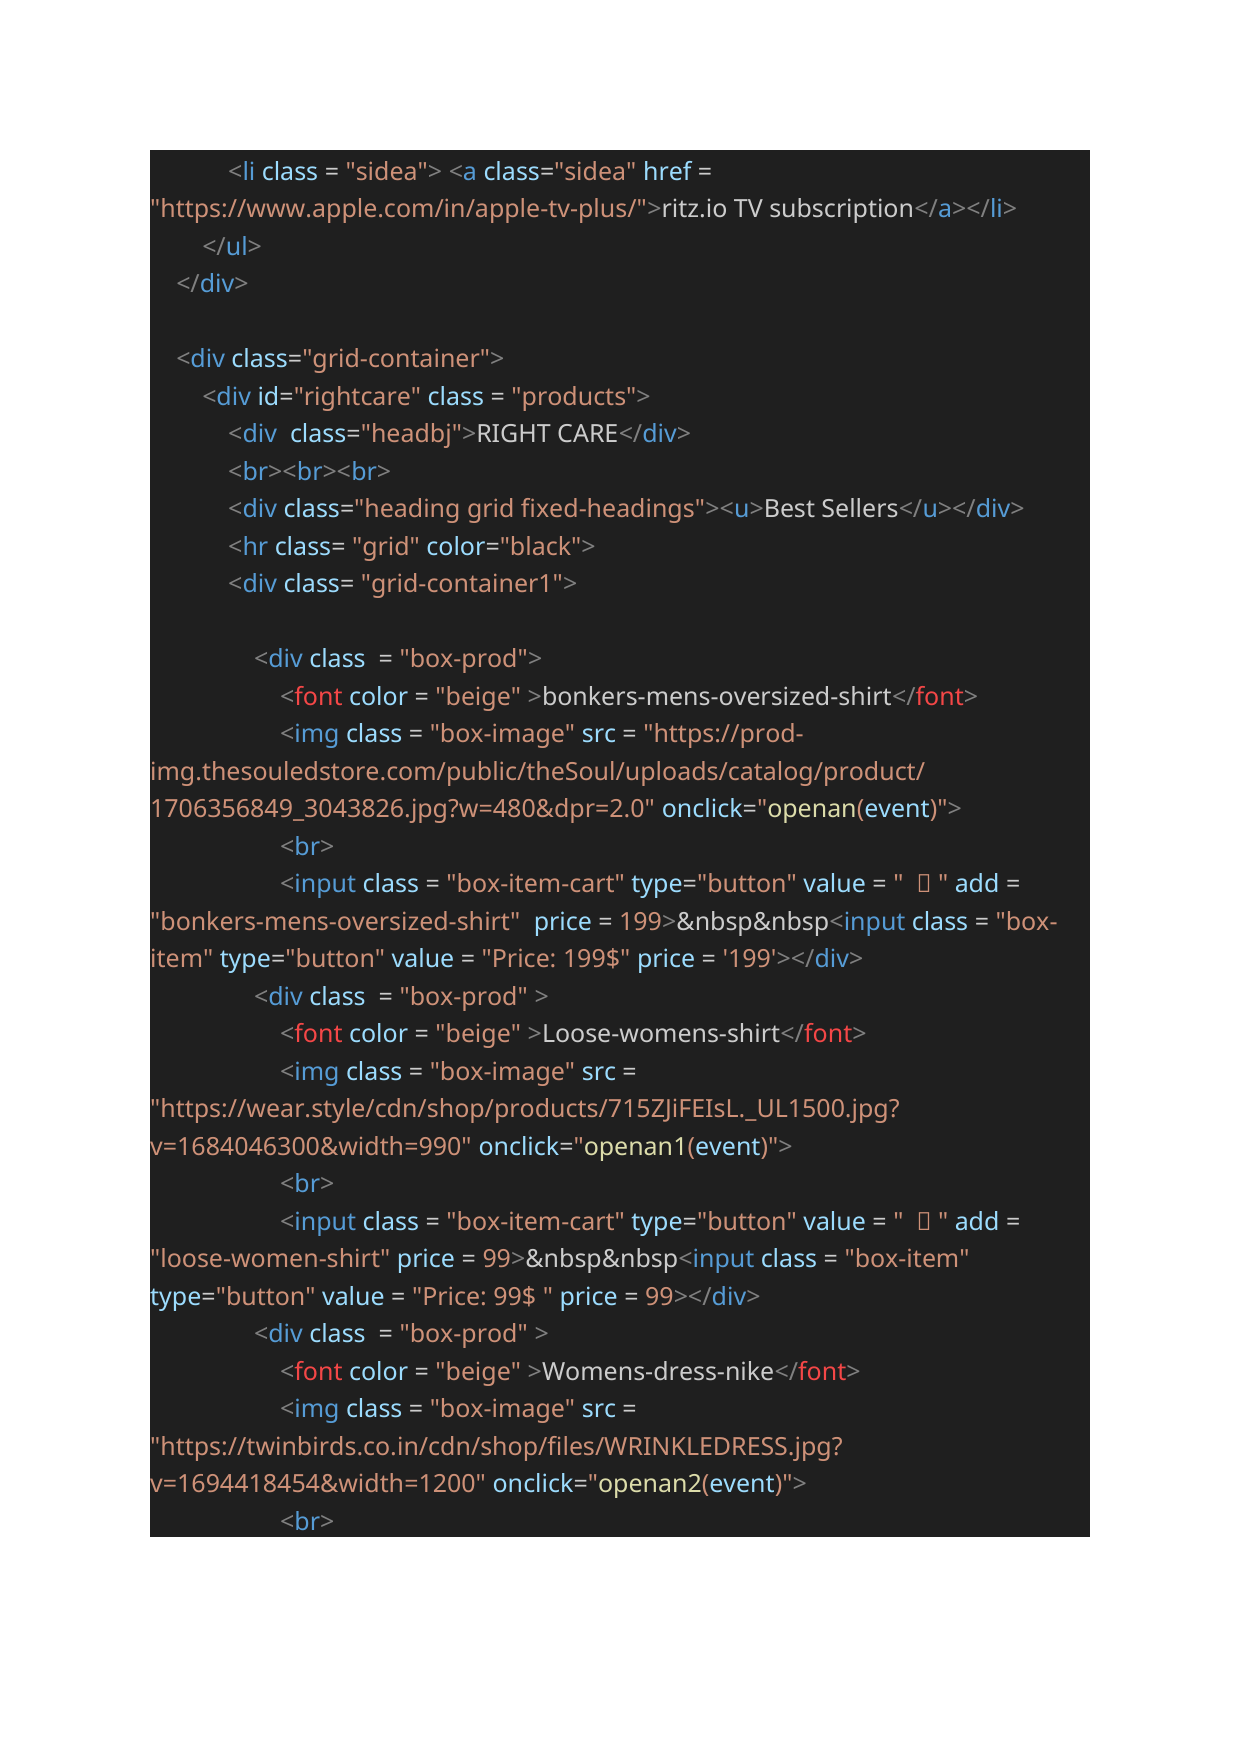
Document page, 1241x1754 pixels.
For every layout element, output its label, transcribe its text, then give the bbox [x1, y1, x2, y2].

text <div id="rightcare" class = "products"> [150, 375, 1090, 412]
text <font color = "beige" >Womens-dress-nike</font> [150, 1350, 1090, 1387]
text <br> [150, 1162, 1090, 1200]
text <hr class= "grid" color="black"> [150, 525, 1090, 562]
text </div> [150, 262, 1090, 300]
text <div class= "grid-container1"> [150, 562, 1090, 600]
text <input class = "box-item-cart" type="button" value = " 🛒 " add = "bonkers-mens-oversized-shirt" price = 199>&nbsp&nbsp<input class = "box-item" type="button" value = "Price: 199$" price = '199'></div> [150, 862, 1090, 975]
text <li class = "sidea"> <a class="sidea" href = "https://www.apple.com/in/apple-tv-plus/">ritz.io TV subscription</a></li> [150, 150, 1090, 225]
text <div class="heading grid fixed-headings"><u>Best Sellers</u></div> [150, 487, 1090, 525]
text <font color = "beige" >bonkers-mens-oversized-shirt</font> [150, 675, 1090, 712]
text <img class = "box-image" src = "https://wear.style/cdn/shop/products/715ZJiFEIsL._UL1500.jpg?v=1684046300&width=990" onclick="openan1(event)"> [150, 1050, 1090, 1162]
text <div class = "box-prod" > [150, 975, 1090, 1012]
text <br> [150, 825, 1090, 862]
text </ul> [150, 225, 1090, 262]
text <img class = "box-image" src = "https://prod-img.thesouledstore.com/public/theSoul/uploads/catalog/product/1706356849_3043826.jpg?w=480&dpr=2.0" onclick="openan(event)"> [150, 712, 1090, 825]
text <font color = "beige" >Loose-womens-shirt</font> [150, 1012, 1090, 1050]
text <input class = "box-item-cart" type="button" value = " 🛒 " add = "loose-women-shirt" price = 99>&nbsp&nbsp<input class = "box-item" type="button" value = "Price: 99$ " price = 99></div> [150, 1200, 1090, 1312]
text <div class = "box-prod" > [150, 1312, 1090, 1350]
text <div class="headbj">RIGHT CARE</div> [150, 412, 1090, 450]
text <br><br><br> [150, 450, 1090, 487]
text <br> [150, 1500, 1090, 1537]
text <div class = "box-prod"> [150, 637, 1090, 675]
text <img class = "box-image" src = "https://twinbirds.co.in/cdn/shop/files/WRINKLEDRESS.jpg?v=1694418454&width=1200" onclick="openan2(event)"> [150, 1387, 1090, 1500]
text <div class="grid-container"> [150, 337, 1090, 375]
